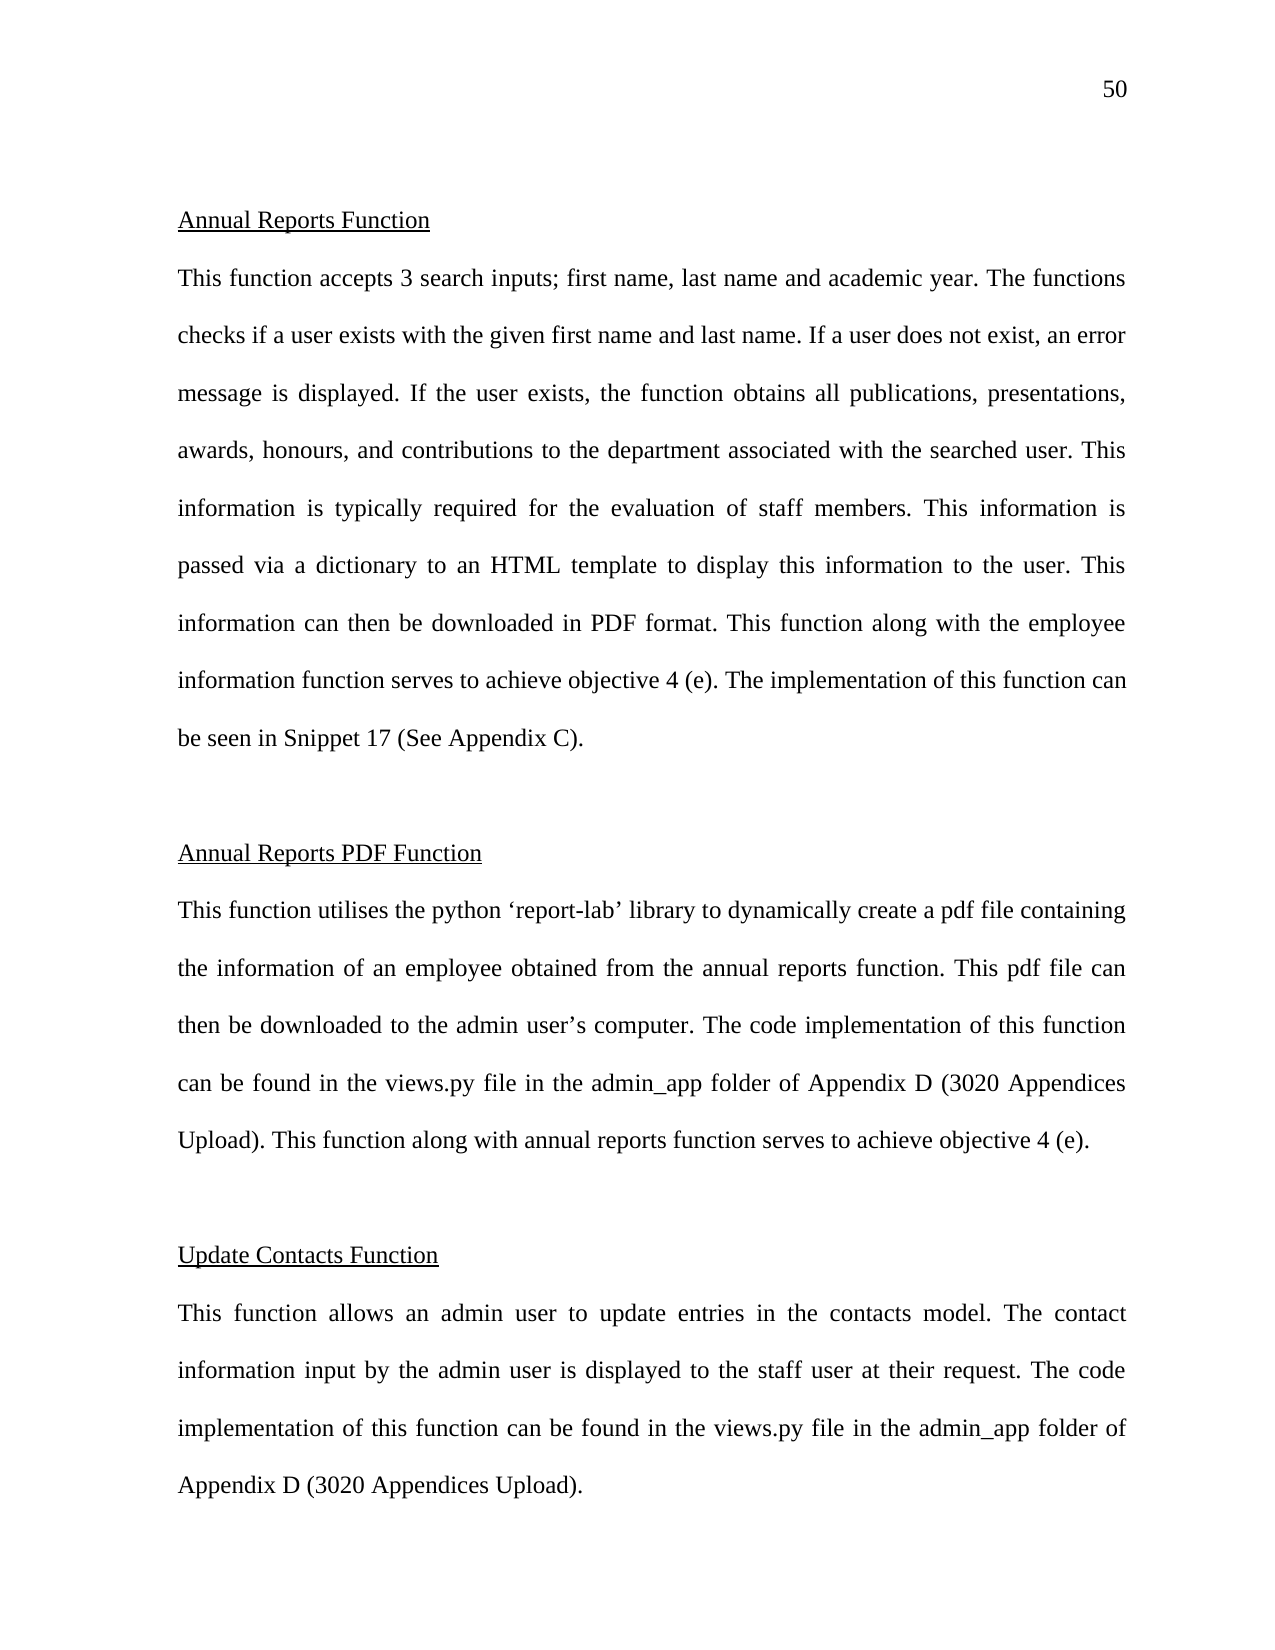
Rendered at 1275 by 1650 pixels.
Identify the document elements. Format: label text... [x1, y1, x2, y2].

text Update Contacts Function [177, 1240, 1127, 1269]
text This function accepts 3 search inputs; first name, last name and academic year. The functions checks if a user exists with the given first name and last name. If a user does not exist, an error message is displayed. If the user exists, the function obtains all publications, presentations, awards, honours, and contributions to the department associated with the searched user. This information is typically required for the evaluation of staff members. This information is passed via a dictionary to an HTML template to display this information to the user. This information can then be downloaded in PDF format. This function along with the employee information function serves to achieve objective 4 (e). The implementation of this function can be seen in Snippet 17 (See Appendix C). [177, 263, 1127, 751]
text Annual Reports Function [177, 205, 1127, 234]
text Annual Reports PDF Function [177, 838, 1127, 866]
text This function allows an admin user to update entries in the contacts model. The contact information input by the admin user is displayed to the staff user at their request. The code implementation of this function can be found in the views.py file in the admin_app folder of Appendix D (3020 Appendices Upload). [177, 1298, 1127, 1499]
text This function utilises the python ‘report-lab’ library to dynamically create a pdf file containing the information of an employee obtained from the annual reports function. This pdf file can then be downloaded to the admin user’s computer. The code implementation of this function can be found in the views.py file in the admin_app folder of Appendix D (3020 Appendices Upload). This function along with annual reports function serves to achieve objective 4 (e). [177, 895, 1127, 1154]
